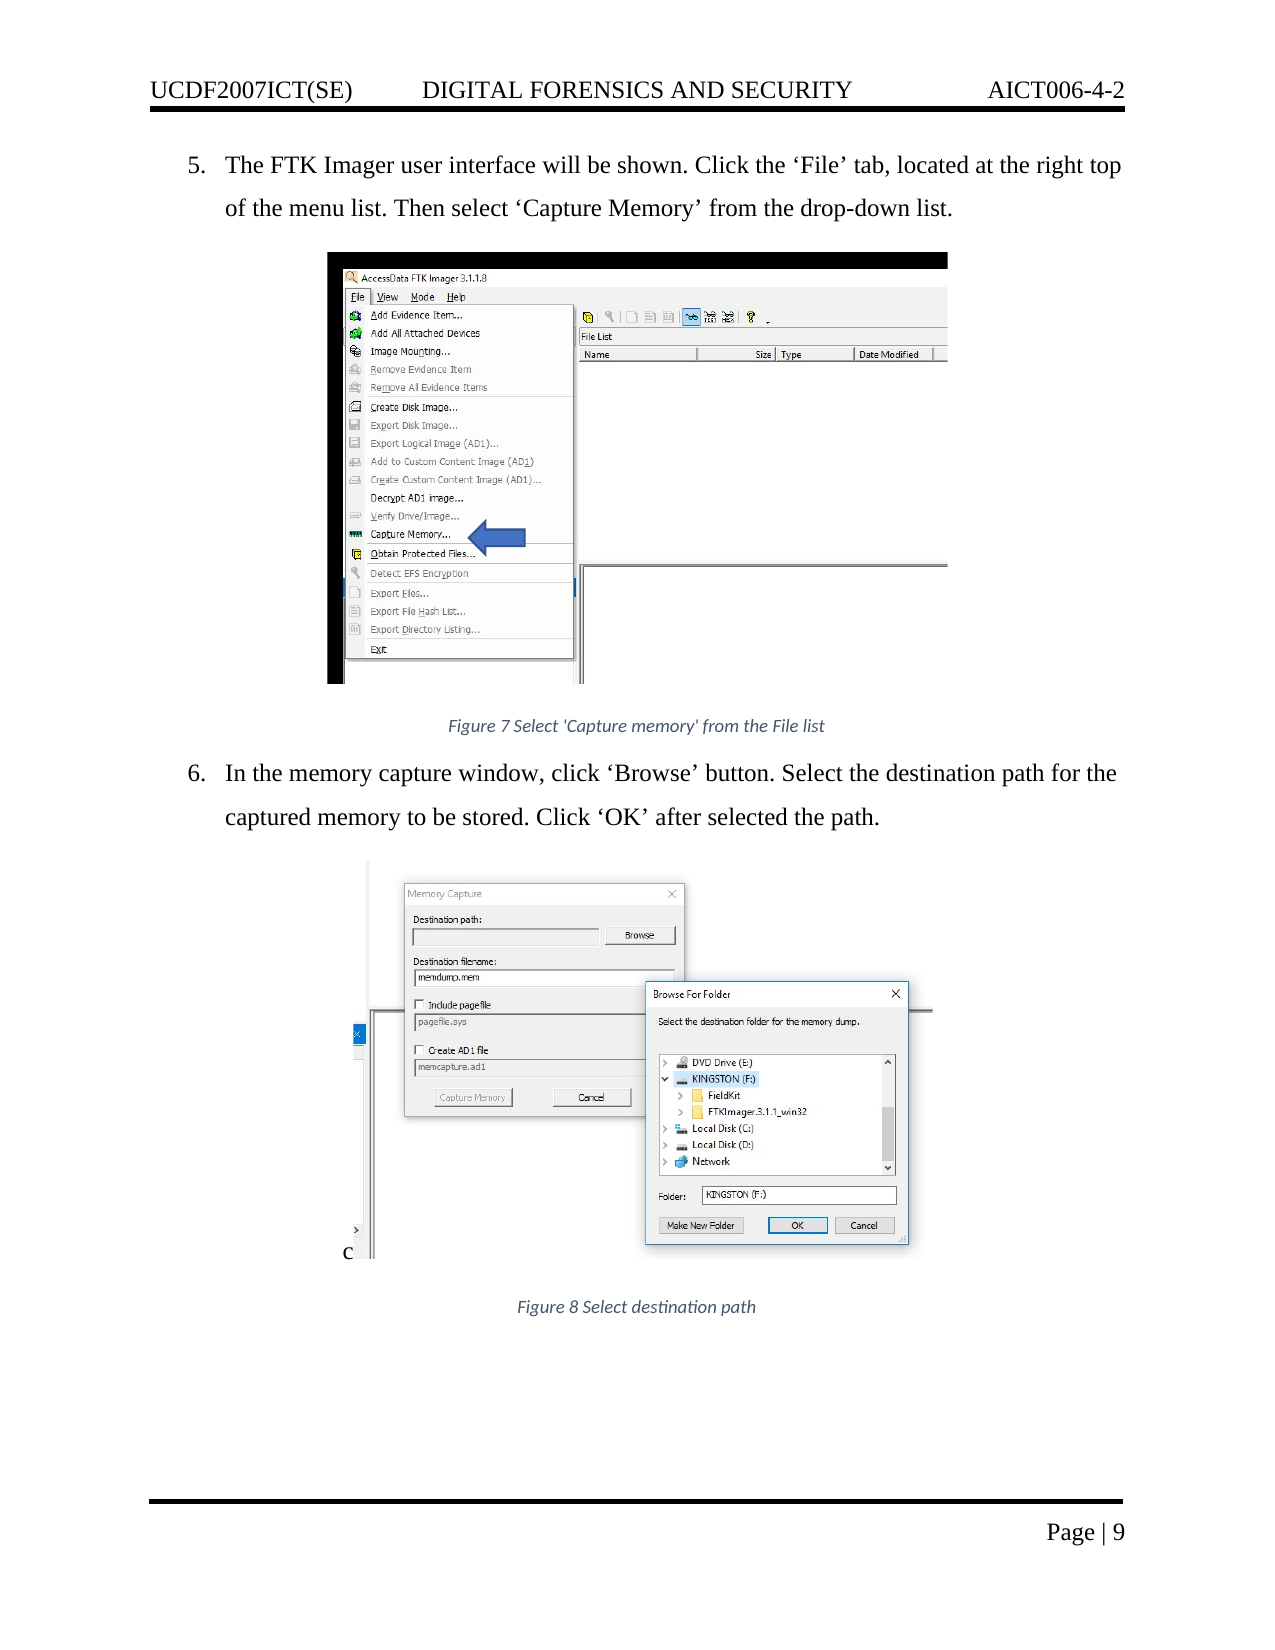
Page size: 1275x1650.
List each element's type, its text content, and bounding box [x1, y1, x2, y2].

list In the memory capture window, click ‘Browse’ button. Select the destination path for the captured memory to be stored. Click ‘OK’ after selected the path. [187, 758, 1125, 830]
picture [353, 861, 933, 1259]
picture [327, 252, 948, 684]
text Figure 8 Select destination path [150, 1296, 1125, 1318]
list The FTK Imager user interface will be shown. Click the ‘File’ tab, located at the right top of the menu list. Then select ‘Capture Memory’ from the drop-down list. [187, 150, 1125, 222]
text Figure 7 Select 'Capture memory' from the File list [150, 715, 1125, 738]
